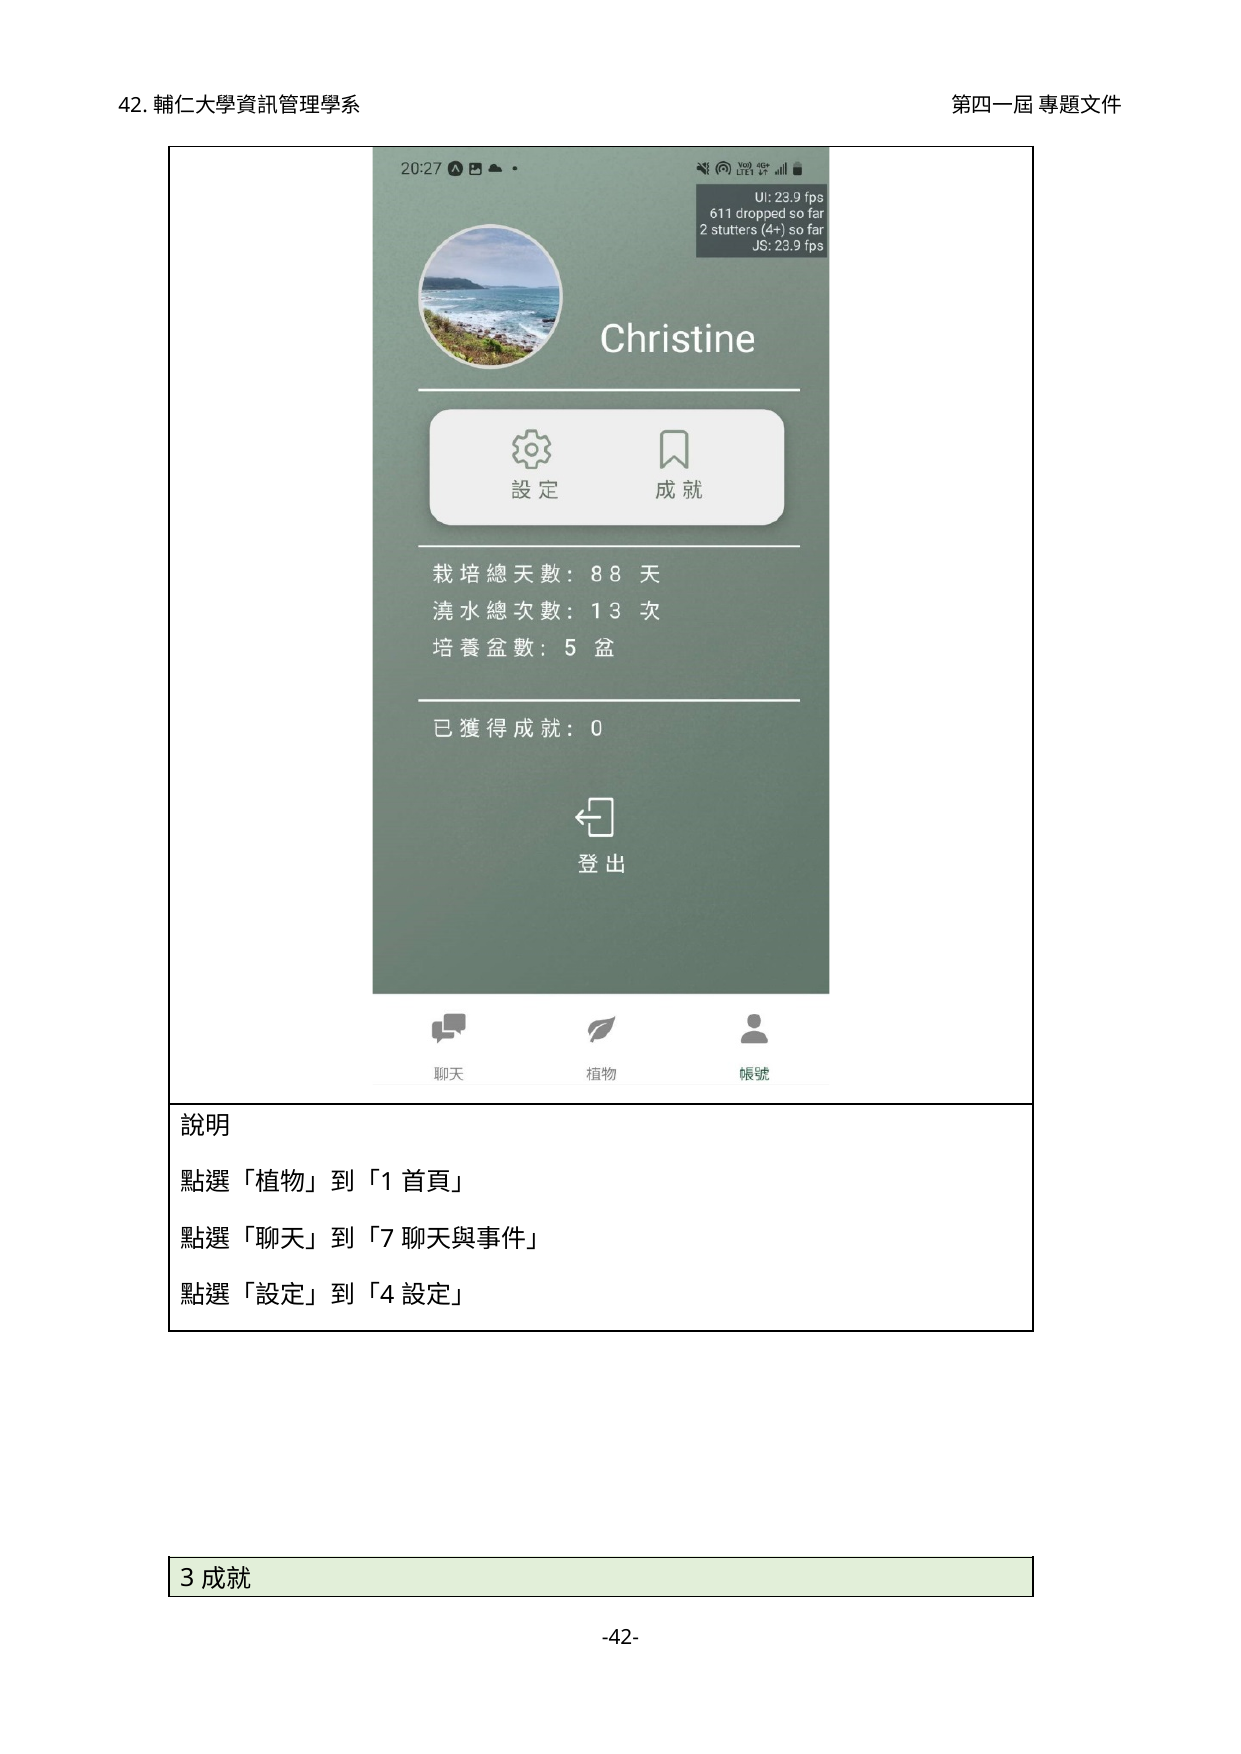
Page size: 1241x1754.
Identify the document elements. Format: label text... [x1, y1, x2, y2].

table_cell [170, 147, 1032, 1103]
picture [372, 147, 830, 1085]
table_cell 說明 點選「植物」到「1 首頁」 點選「聊天」到「7 聊天與事件」 點選「設定」到「4 設定」 [170, 1105, 1032, 1330]
table_header 3 成就 [170, 1558, 1032, 1596]
